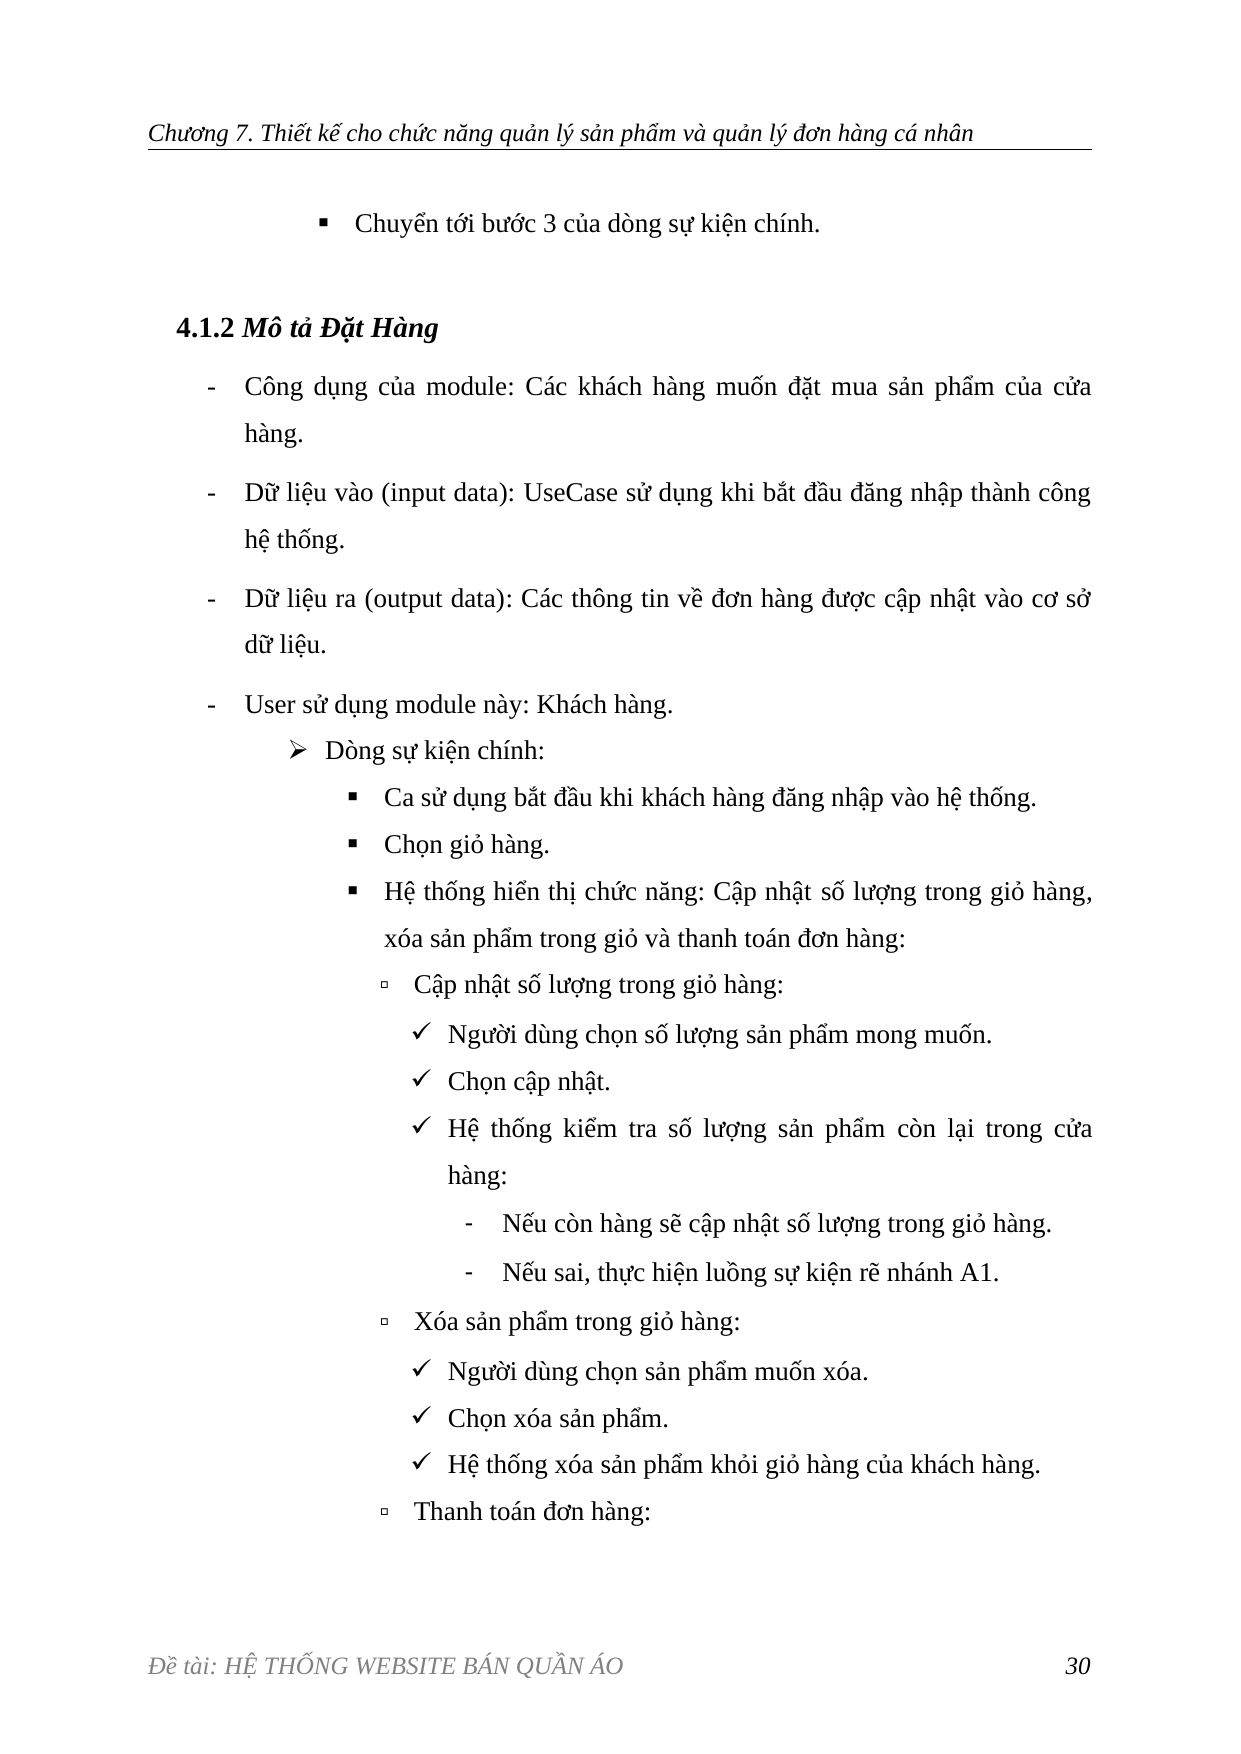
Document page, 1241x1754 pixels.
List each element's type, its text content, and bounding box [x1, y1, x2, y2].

list Thanh toán đơn hàng: [376, 1496, 1092, 1529]
list Hệ thống kiểm tra số lượng sản phẩm còn lại trong cửa hàng: [410, 1112, 1092, 1190]
list Chuyển tới bước 3 của dòng sự kiện chính. [317, 207, 1092, 238]
list Dữ liệu vào (input data): UseCase sử dụng khi bắt đầu đăng nhập thành công hệ thống. [207, 476, 1092, 554]
list Công dụng của module: Các khách hàng muốn đặt mua sản phẩm của cửa hàng. [207, 370, 1092, 448]
list User sử dụng module này: Khách hàng. [207, 688, 1092, 719]
list Chọn xóa sản phẩm. [410, 1402, 1092, 1433]
list Chọn cập nhật. [410, 1066, 1092, 1097]
list Dòng sự kiện chính: [287, 734, 1092, 766]
list Hệ thống hiển thị chức năng: Cập nhật số lượng trong giỏ hàng, xóa sản phẩm trong giỏ và thanh toán đơn hàng: [346, 875, 1092, 953]
list Xóa sản phẩm trong giỏ hàng: [376, 1305, 1092, 1338]
list Nếu sai, thực hiện luồng sự kiện rẽ nhánh A1. [464, 1255, 1092, 1288]
list Hệ thống xóa sản phẩm khỏi giỏ hàng của khách hàng. [410, 1449, 1092, 1480]
list Chọn giỏ hàng. [346, 828, 1092, 859]
list Nếu còn hàng sẽ cập nhật số lượng trong giỏ hàng. [464, 1206, 1092, 1239]
list Cập nhật số lượng trong giỏ hàng: [376, 968, 1092, 1002]
list Dữ liệu ra (output data): Các thông tin về đơn hàng được cập nhật vào cơ sở dữ liệu. [207, 582, 1092, 660]
list Người dùng chọn số lượng sản phẩm mong muốn. [410, 1019, 1092, 1050]
list Ca sử dụng bắt đầu khi khách hàng đăng nhập vào hệ thống. [346, 781, 1092, 813]
list Người dùng chọn sản phẩm muốn xóa. [410, 1355, 1092, 1386]
subtitle Mô tả Đặt Hàng [176, 304, 1092, 345]
